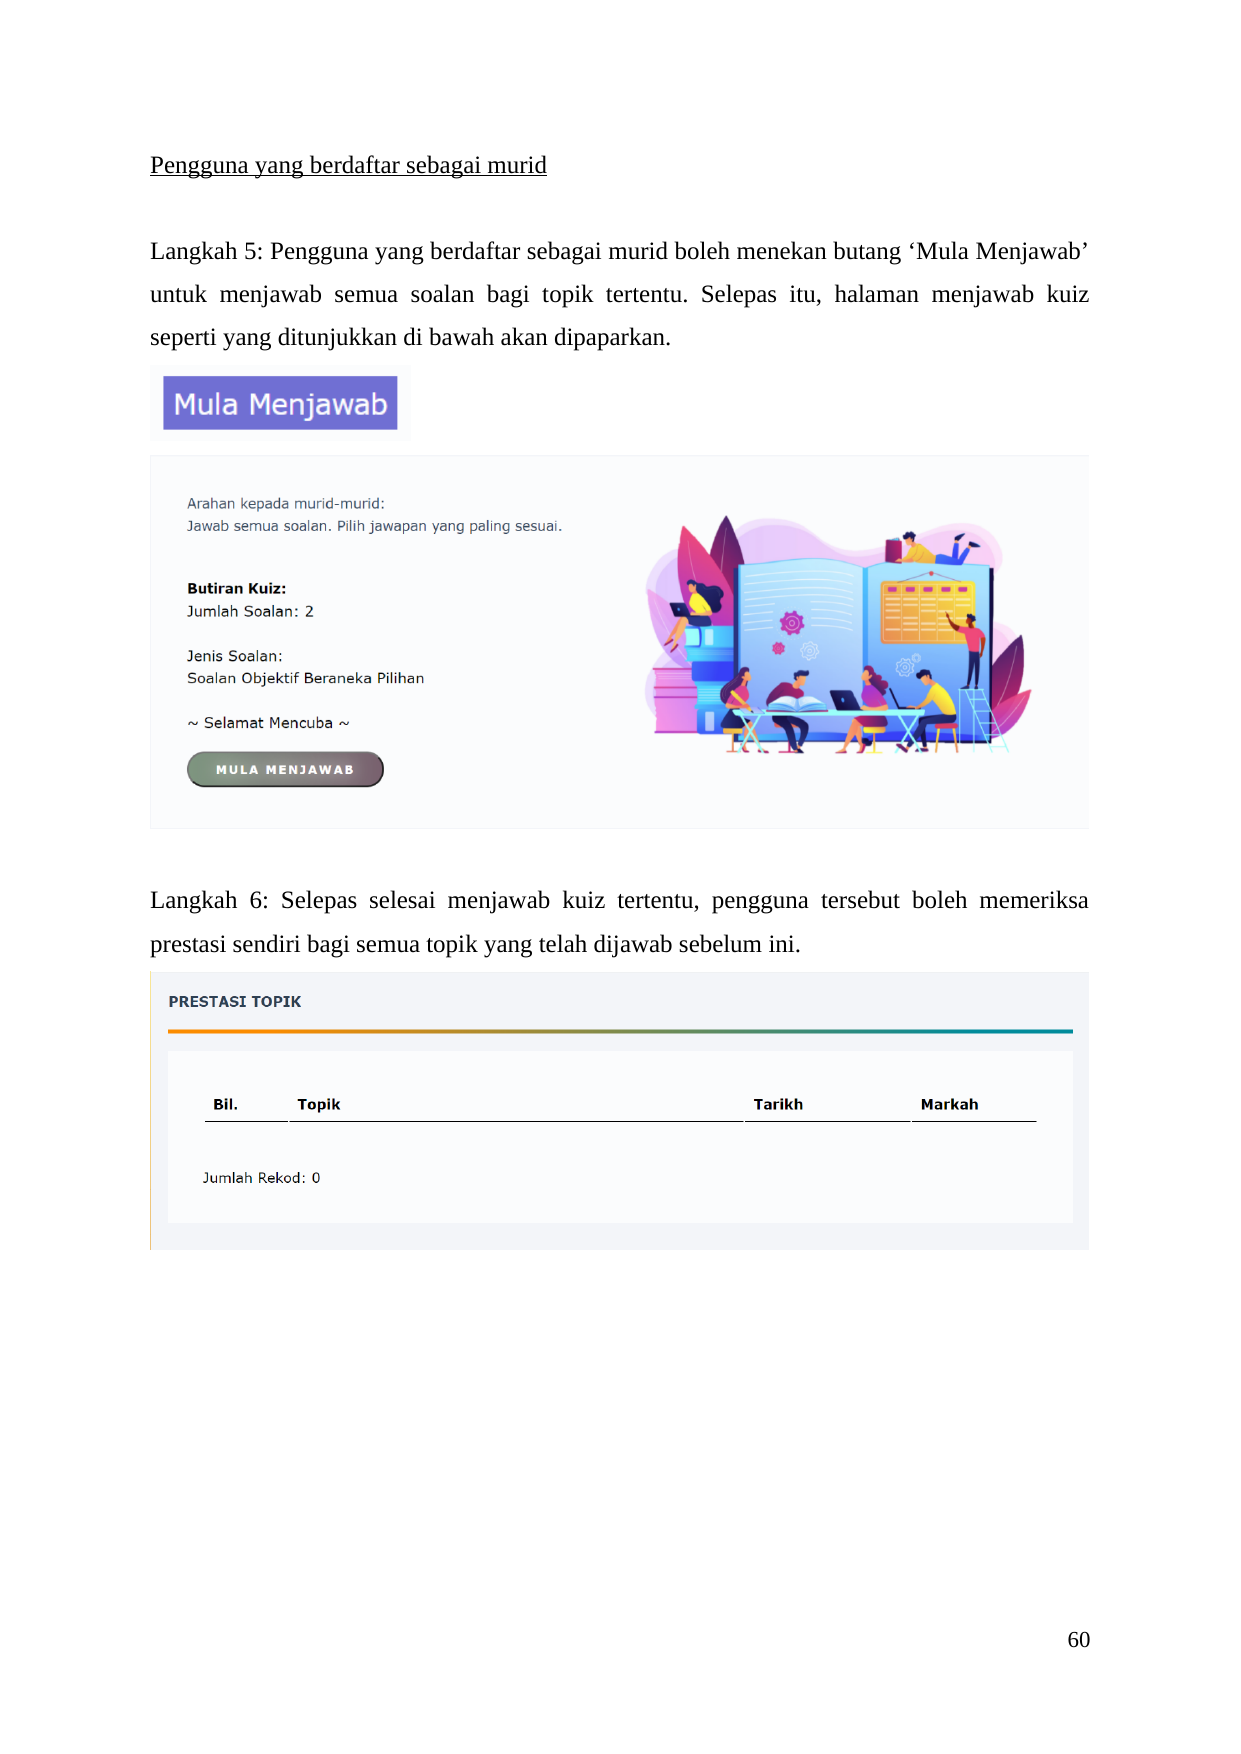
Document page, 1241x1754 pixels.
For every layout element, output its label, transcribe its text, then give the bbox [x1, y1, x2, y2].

text Langkah 6: Selepas selesai menjawab kuiz tertentu, pengguna tersebut boleh memeriksa prestasi sendiri bagi semua topik yang telah dijawab sebelum ini. [150, 886, 1090, 957]
picture [150, 971, 1089, 1250]
picture [150, 365, 411, 441]
text Pengguna yang berdaftar sebagai murid [150, 150, 1090, 179]
text Langkah 5: Pengguna yang berdaftar sebagai murid boleh menekan butang ‘Mula Menjawab’ untuk menjawab semua soalan bagi topik tertentu. Selepas itu, halaman menjawab kuiz seperti yang ditunjukkan di bawah akan dipaparkan. [150, 236, 1090, 351]
picture [150, 455, 1089, 829]
